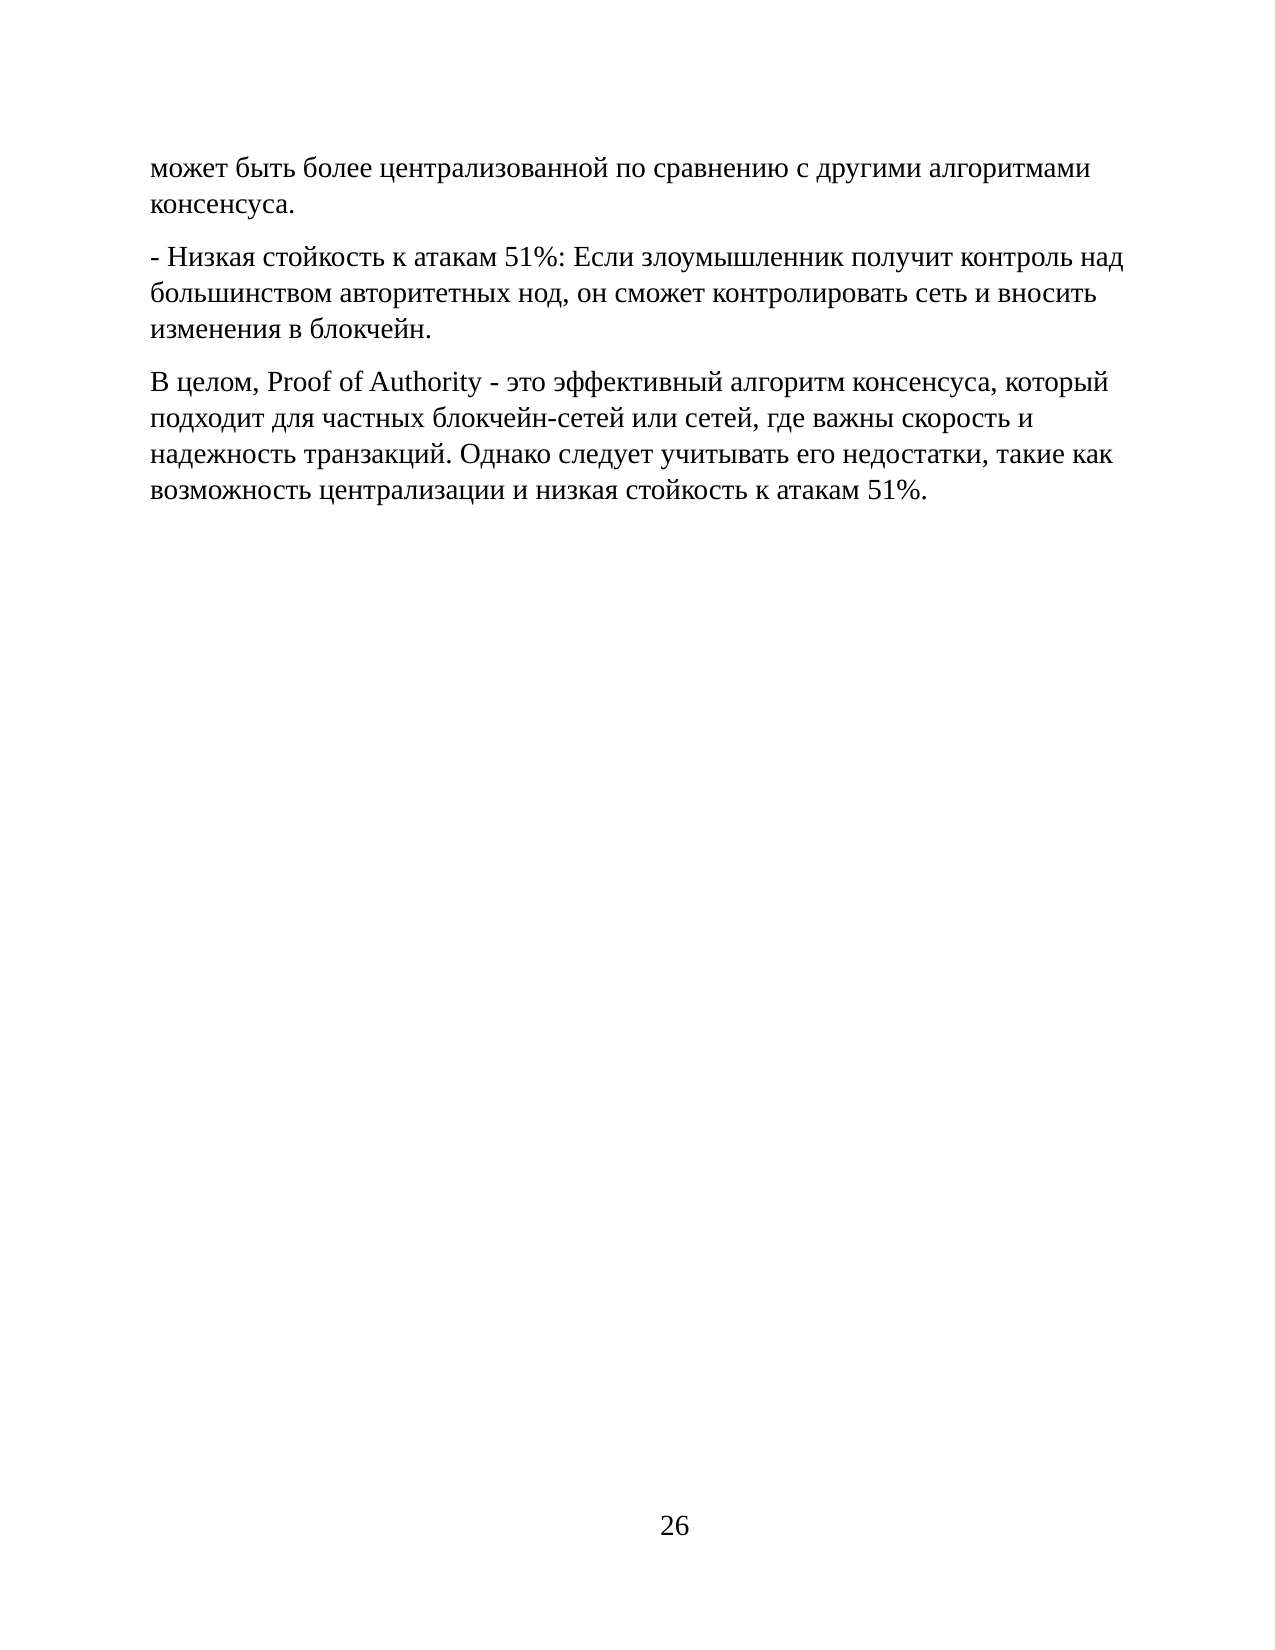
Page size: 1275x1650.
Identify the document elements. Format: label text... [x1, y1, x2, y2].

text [150, 150, 1125, 220]
text - Низкая стойкость к атакам 51%: Если злоумышленник получит контроль над большинством авторитетных нод, он сможет контролировать сеть и вносить изменения в блокчейн. [150, 239, 1125, 345]
text В целом, Proof of Authority - это эффективный алгоритм консенсуса, который подходит для частных блокчейн-сетей или сетей, где важны скорость и надежность транзакций. Однако следует учитывать его недостатки, такие как возможность централизации и низкая стойкость к атакам 51%. [150, 364, 1125, 506]
